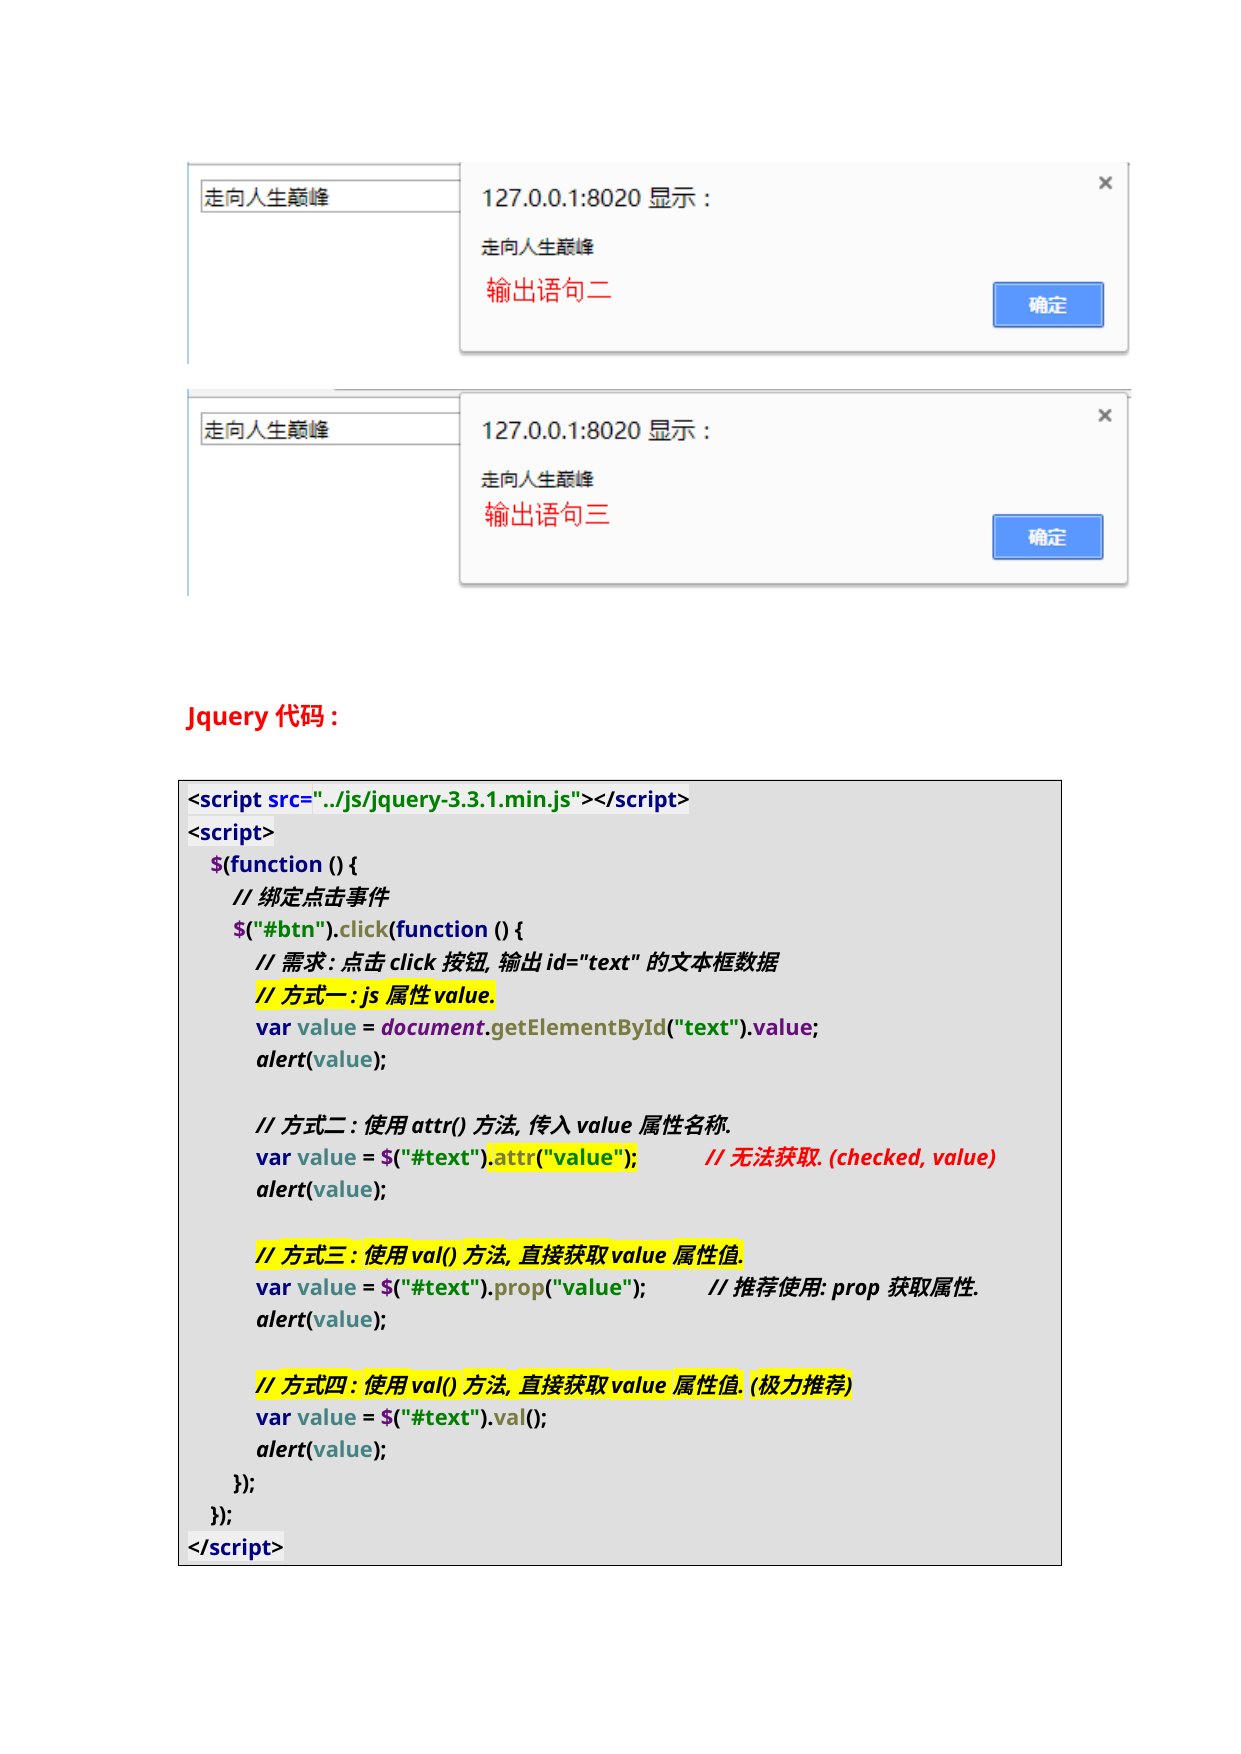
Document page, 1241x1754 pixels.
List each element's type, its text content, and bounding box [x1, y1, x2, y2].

picture [187, 162, 1131, 364]
text <script src="../js/jquery-3.3.1.min.js"></script> <script> $(function () { // 绑定点击事件 $("#btn").click(function () { // 需求 : 点击 click 按钮, 输出 id="text" 的文本框数据 // 方式一 : js 属性 value. var value = document.getElementById("text").value; alert(value); // 方式二 : 使用 attr() 方法, 传入 value 属性名称. var value = $("#text").attr("value"); // 无法获取. (checked, value) alert(value); // 方式三 : 使用 val() 方法, 直接获取 value 属性值. var value = $("#text").prop("value"); // 推荐使用: prop 获取属性. alert(value); // 方式四 : 使用 val() 方法, 直接获取 value 属性值. (极力推荐) var value = $("#text").val(); alert(value); }); }); </script> [179, 781, 1061, 1565]
picture [187, 389, 1132, 596]
text Jquery 代码 : [187, 682, 1053, 747]
